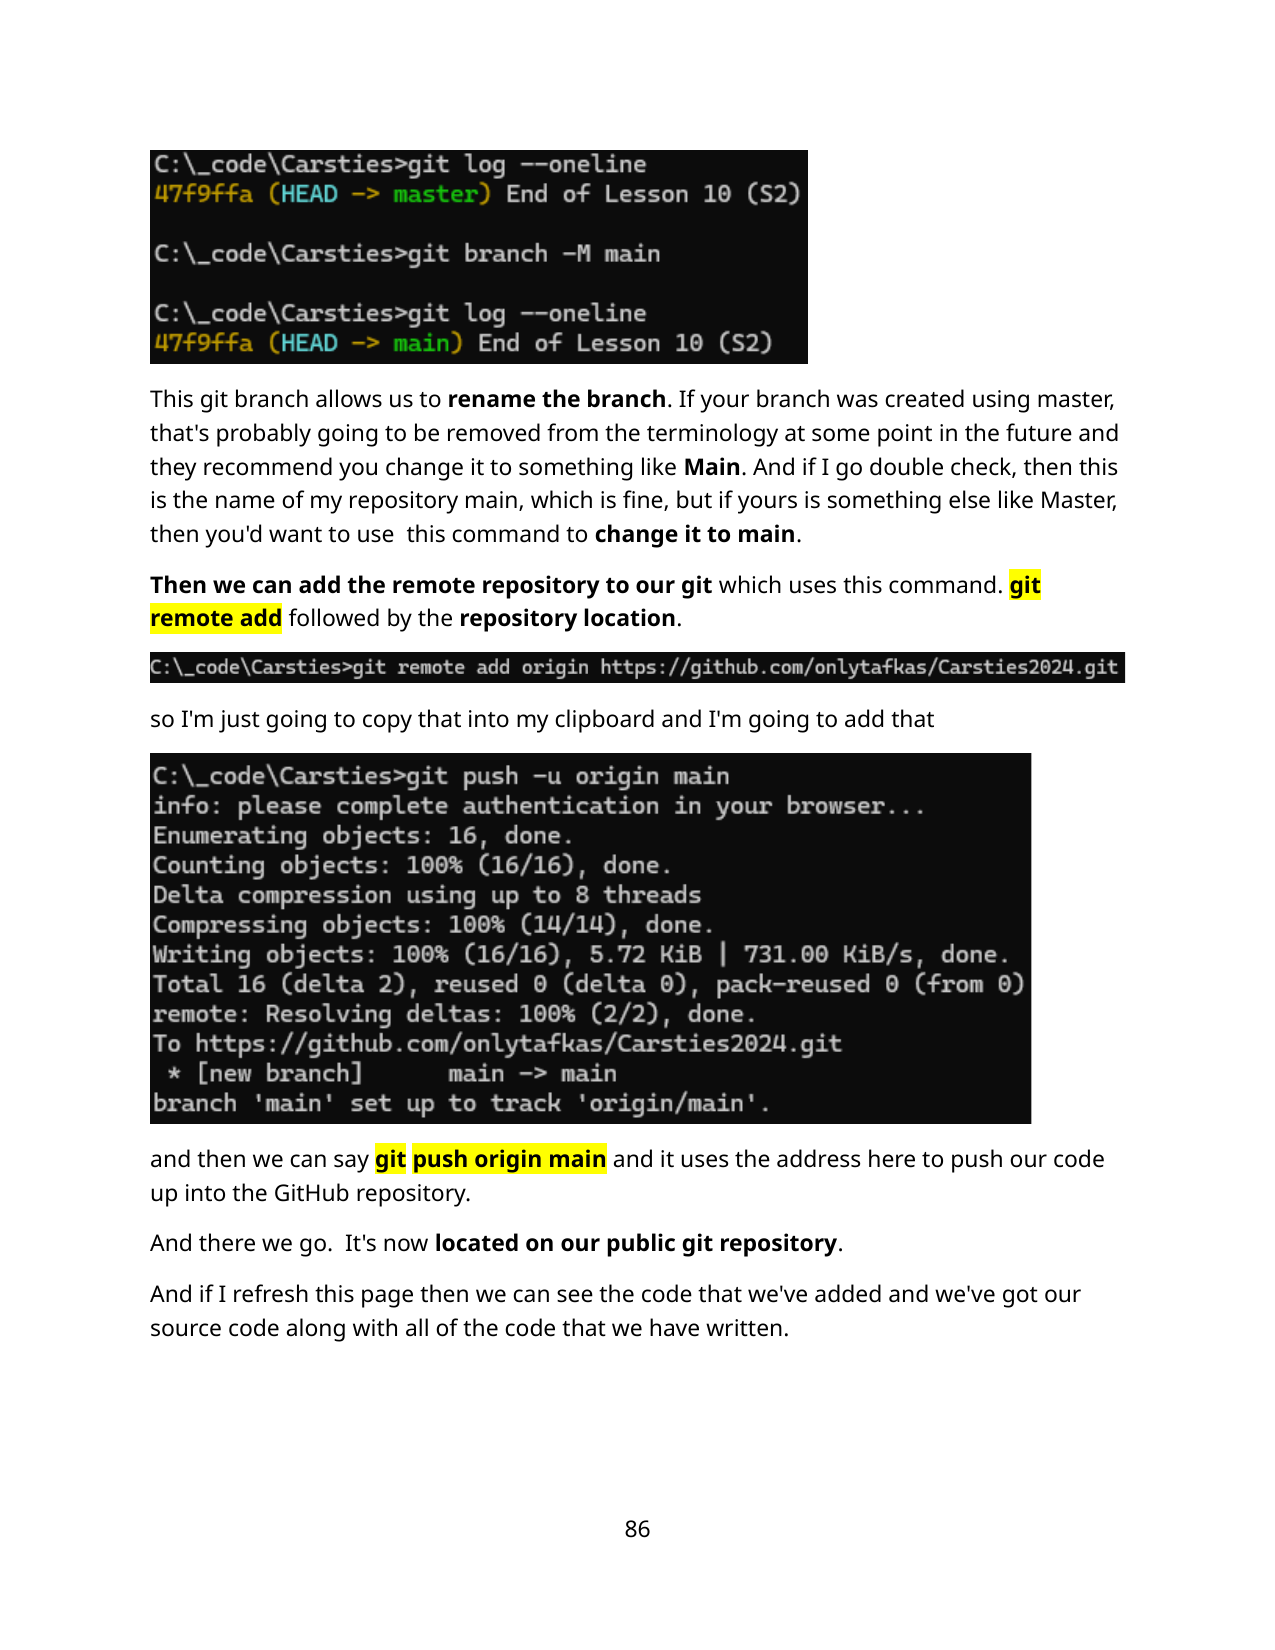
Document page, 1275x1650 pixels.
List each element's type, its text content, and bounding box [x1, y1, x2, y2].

text and then we can say git push origin main and it uses the address here to push our code up into the GitHub repository. [150, 1143, 1125, 1208]
picture [150, 652, 1125, 683]
text Then we can add the remote repository to our git which uses this command. git remote add followed by the repository location. [150, 569, 1125, 634]
text And if I refresh this page then we can see the code that we've added and we've got our source code along with all of the code that we have written. [150, 1278, 1125, 1343]
text This git branch allows us to rename the branch. If your branch was created using master, that's probably going to be removed from the terminology at some point in the future and they recommend you change it to something like Main. And if I go double check, then this is the name of my repository main, which is fine, but if yours is something else like Master, then you'd want to use this command to change it to main. [150, 383, 1125, 549]
picture [150, 753, 1032, 1124]
picture [150, 150, 808, 364]
text so I'm just going to copy that into my clipboard and I'm going to add that [150, 703, 1125, 734]
text And there we go. It's now located on our public git repository. [150, 1227, 1125, 1259]
